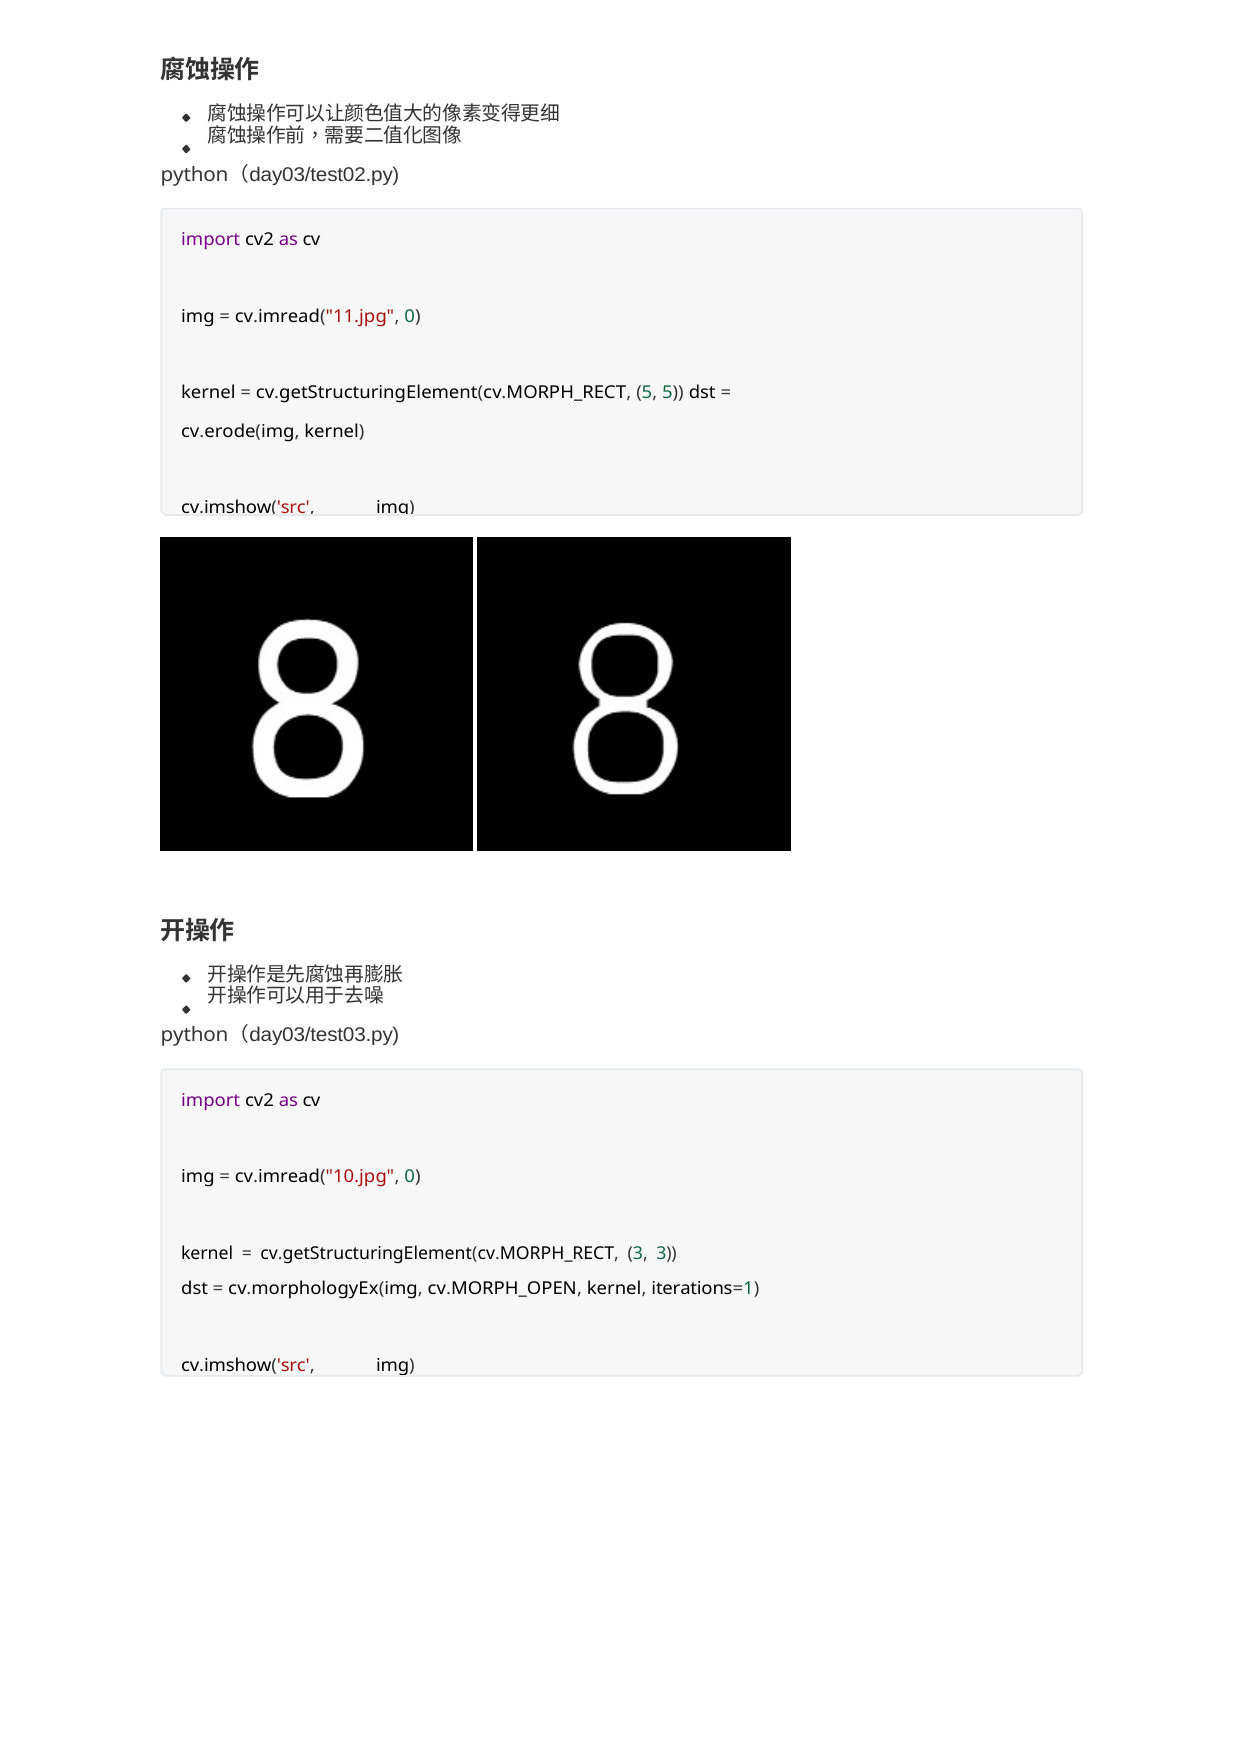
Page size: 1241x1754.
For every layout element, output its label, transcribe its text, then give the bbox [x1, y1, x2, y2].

subtitle 开操作 [160, 913, 1094, 947]
text 腐蚀操作可以让颜色值大的像素变得更细腐蚀操作前，需要二值化图像 [207, 102, 574, 148]
picture [160, 537, 473, 851]
subtitle 腐蚀操作 [160, 52, 1094, 86]
picture [477, 537, 791, 851]
text python（day03/test02.py) [160, 160, 1094, 187]
text 开操作是先腐蚀再膨胀开操作可以用于去噪 [207, 963, 412, 1009]
text python（day03/test03.py) [160, 1021, 1094, 1047]
